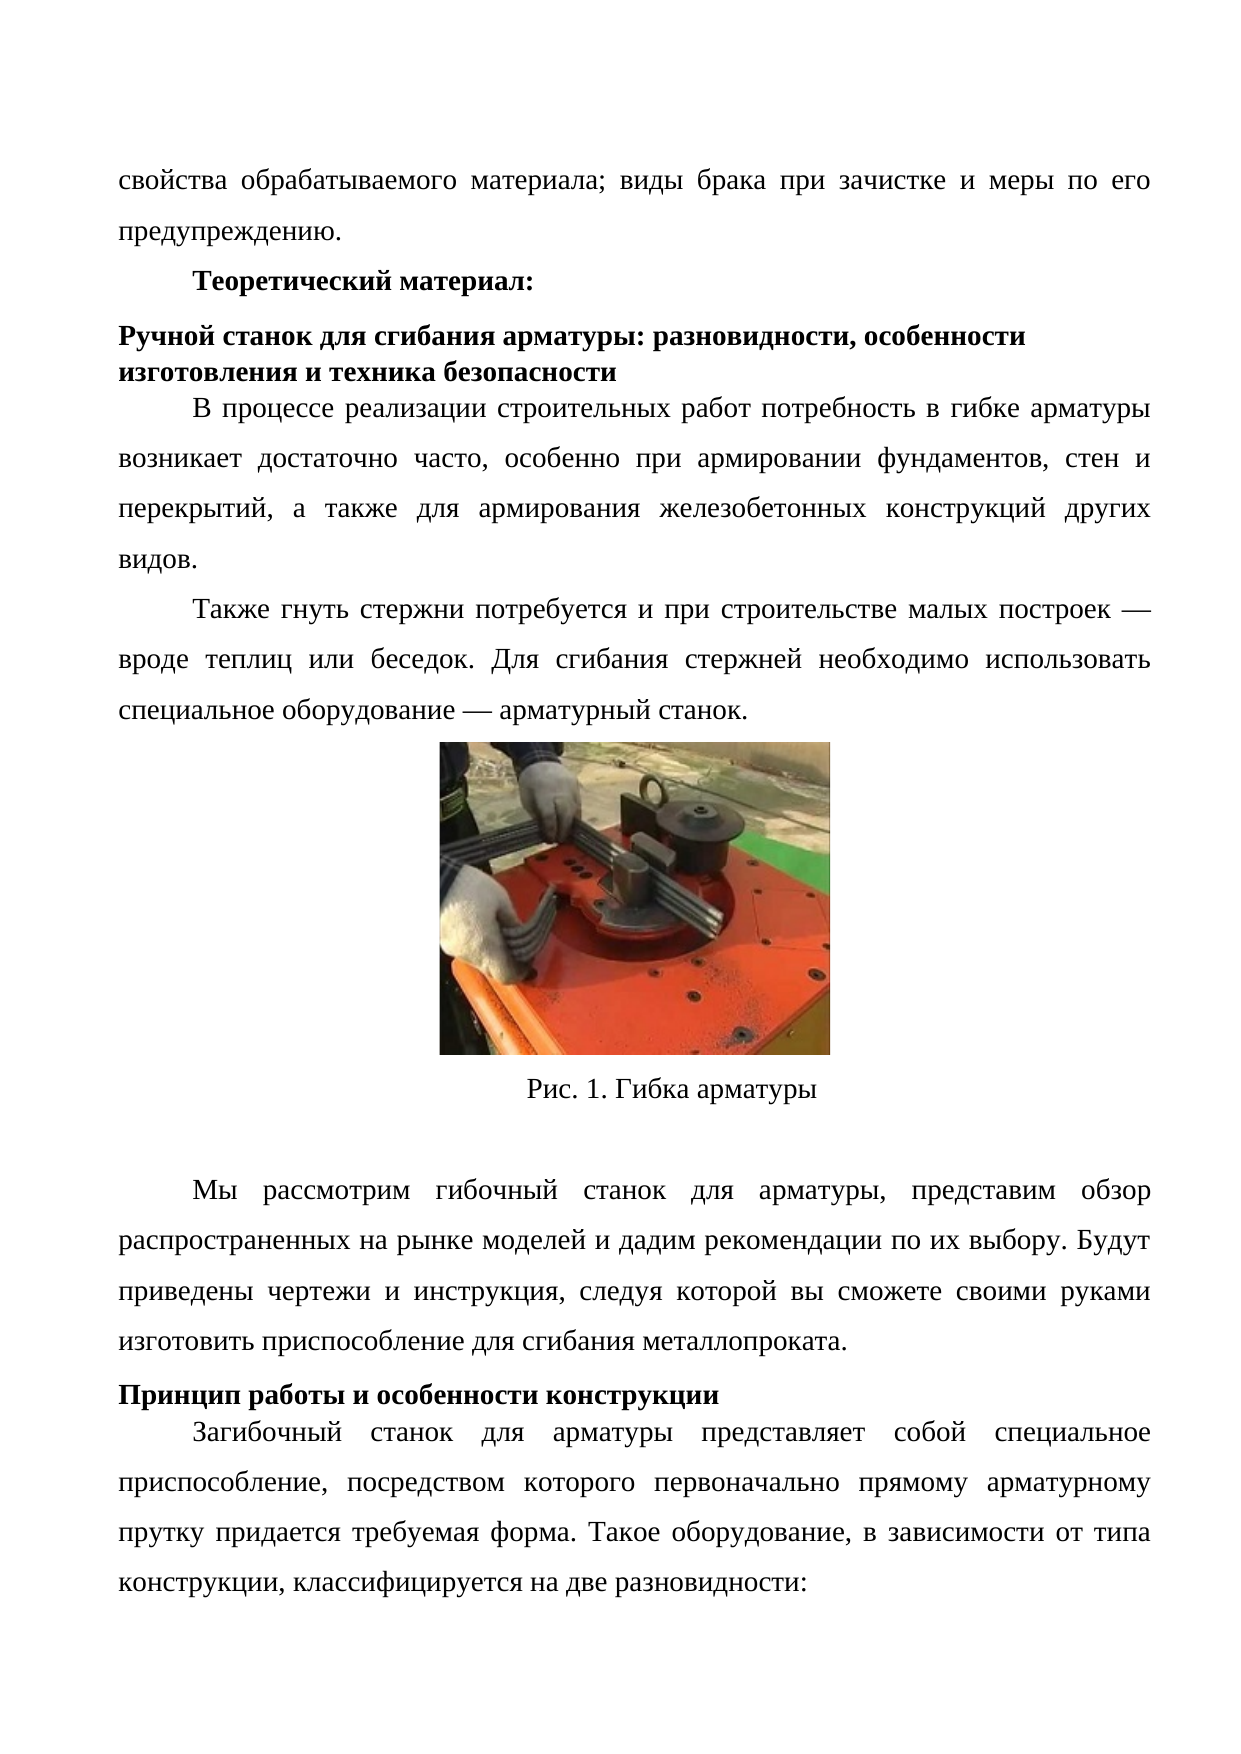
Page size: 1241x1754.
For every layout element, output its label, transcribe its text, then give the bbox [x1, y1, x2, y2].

subtitle Принцип работы и особенности конструкции [118, 1377, 1152, 1411]
text Мы рассмотрим гибочный станок для арматуры, представим обзор распространенных на рынке моделей и дадим рекомендации по их выбору. Будут приведены чертежи и инструкция, следуя которой вы сможете своими руками изготовить приспособление для сгибания металлопроката. [118, 1172, 1152, 1357]
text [118, 162, 1152, 246]
subtitle Ручной станок для сгибания арматуры: разновидности, особенности изготовления и техника безопасности [118, 318, 1152, 387]
text Теоретический материал: [118, 263, 1152, 297]
picture [439, 742, 831, 1055]
text В процессе реализации строительных работ потребность в гибке арматуры возникает достаточно часто, особенно при армировании фундаментов, стен и перекрытий, а также для армирования железобетонных конструкций других видов. [118, 390, 1152, 574]
text Загибочный станок для арматуры представляет собой специальное приспособление, посредством которого первоначально прямому арматурному прутку придается требуемая форма. Такое оборудование, в зависимости от типа конструкции, классифицируется на две разновидности: [118, 1414, 1152, 1598]
text Рис. 1. Гибка арматуры [118, 1071, 1152, 1105]
text Также гнуть стержни потребуется и при строительстве малых построек — вроде теплиц или беседок. Для сгибания стержней необходимо использовать специальное оборудование — арматурный станок. [118, 591, 1152, 725]
